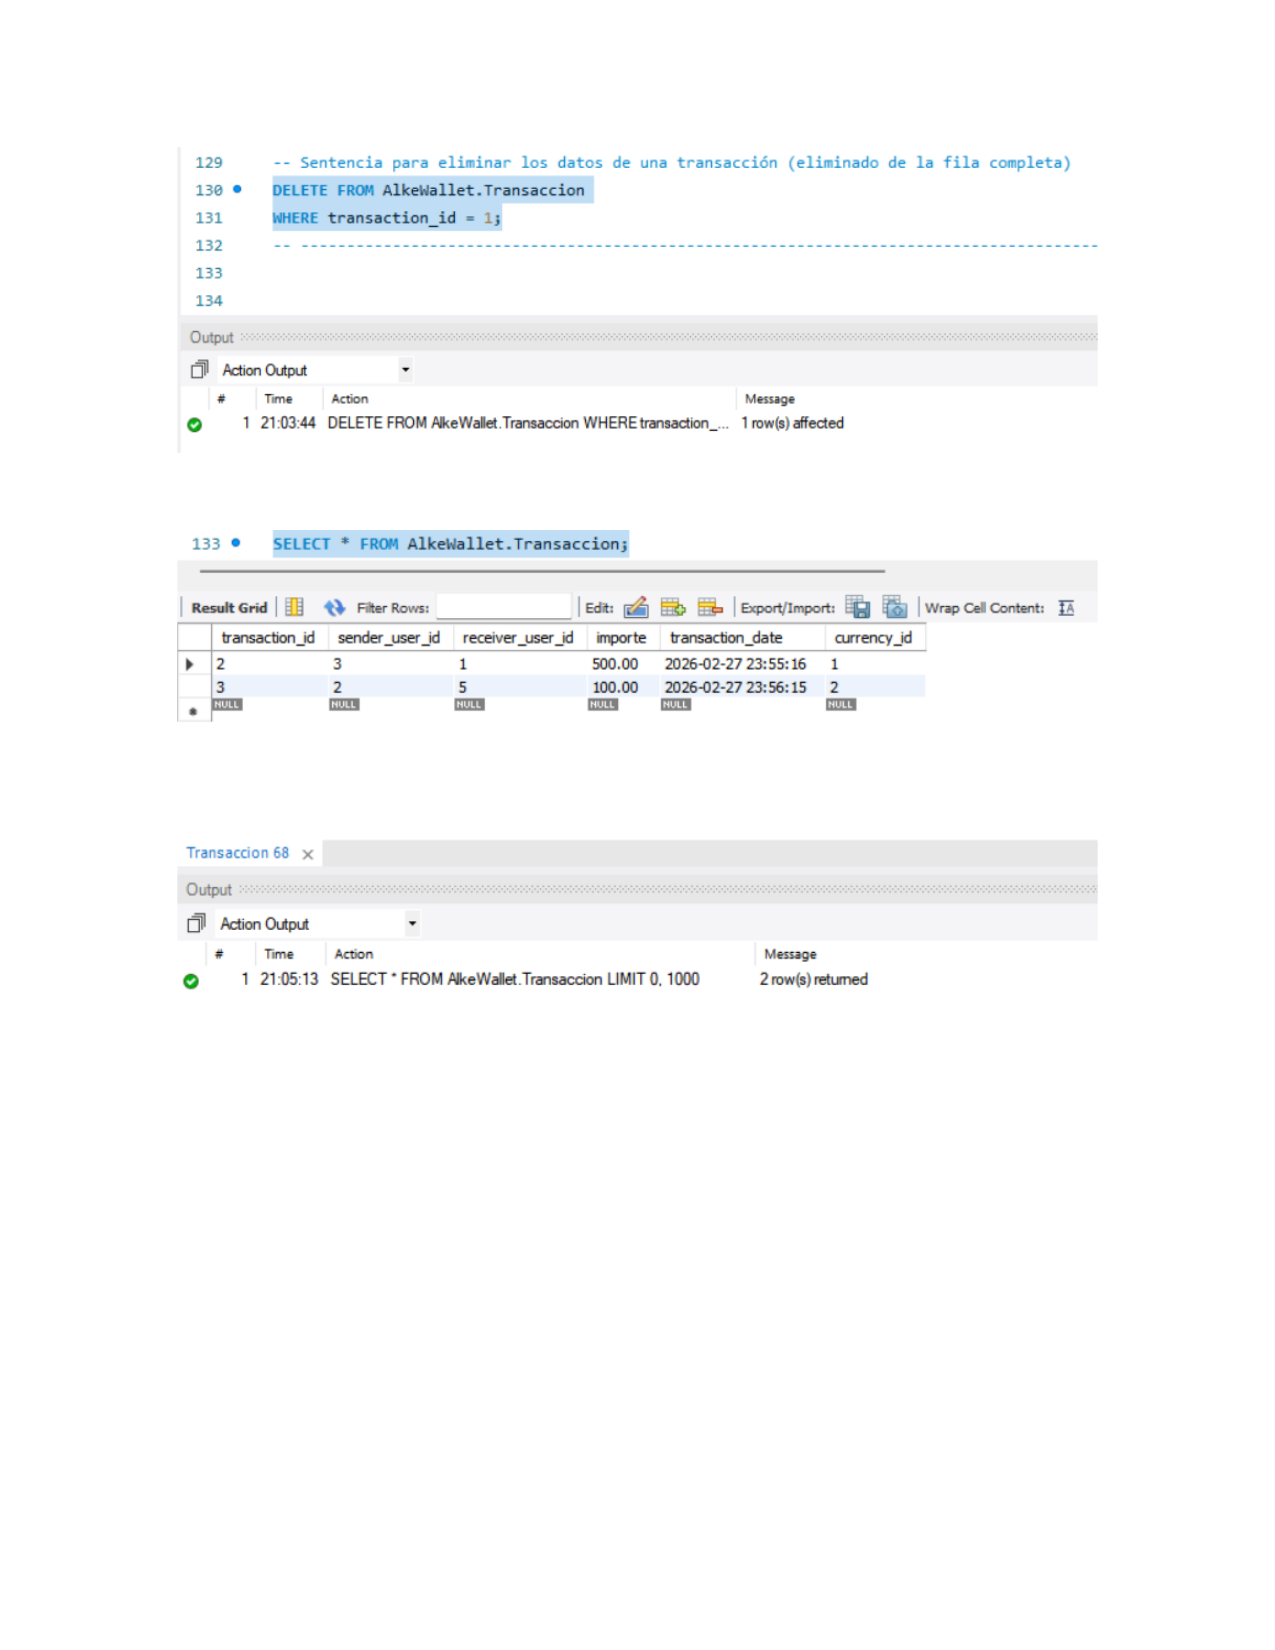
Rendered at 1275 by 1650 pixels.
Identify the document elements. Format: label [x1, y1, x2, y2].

picture [177, 147, 1098, 453]
picture [177, 530, 1098, 1006]
